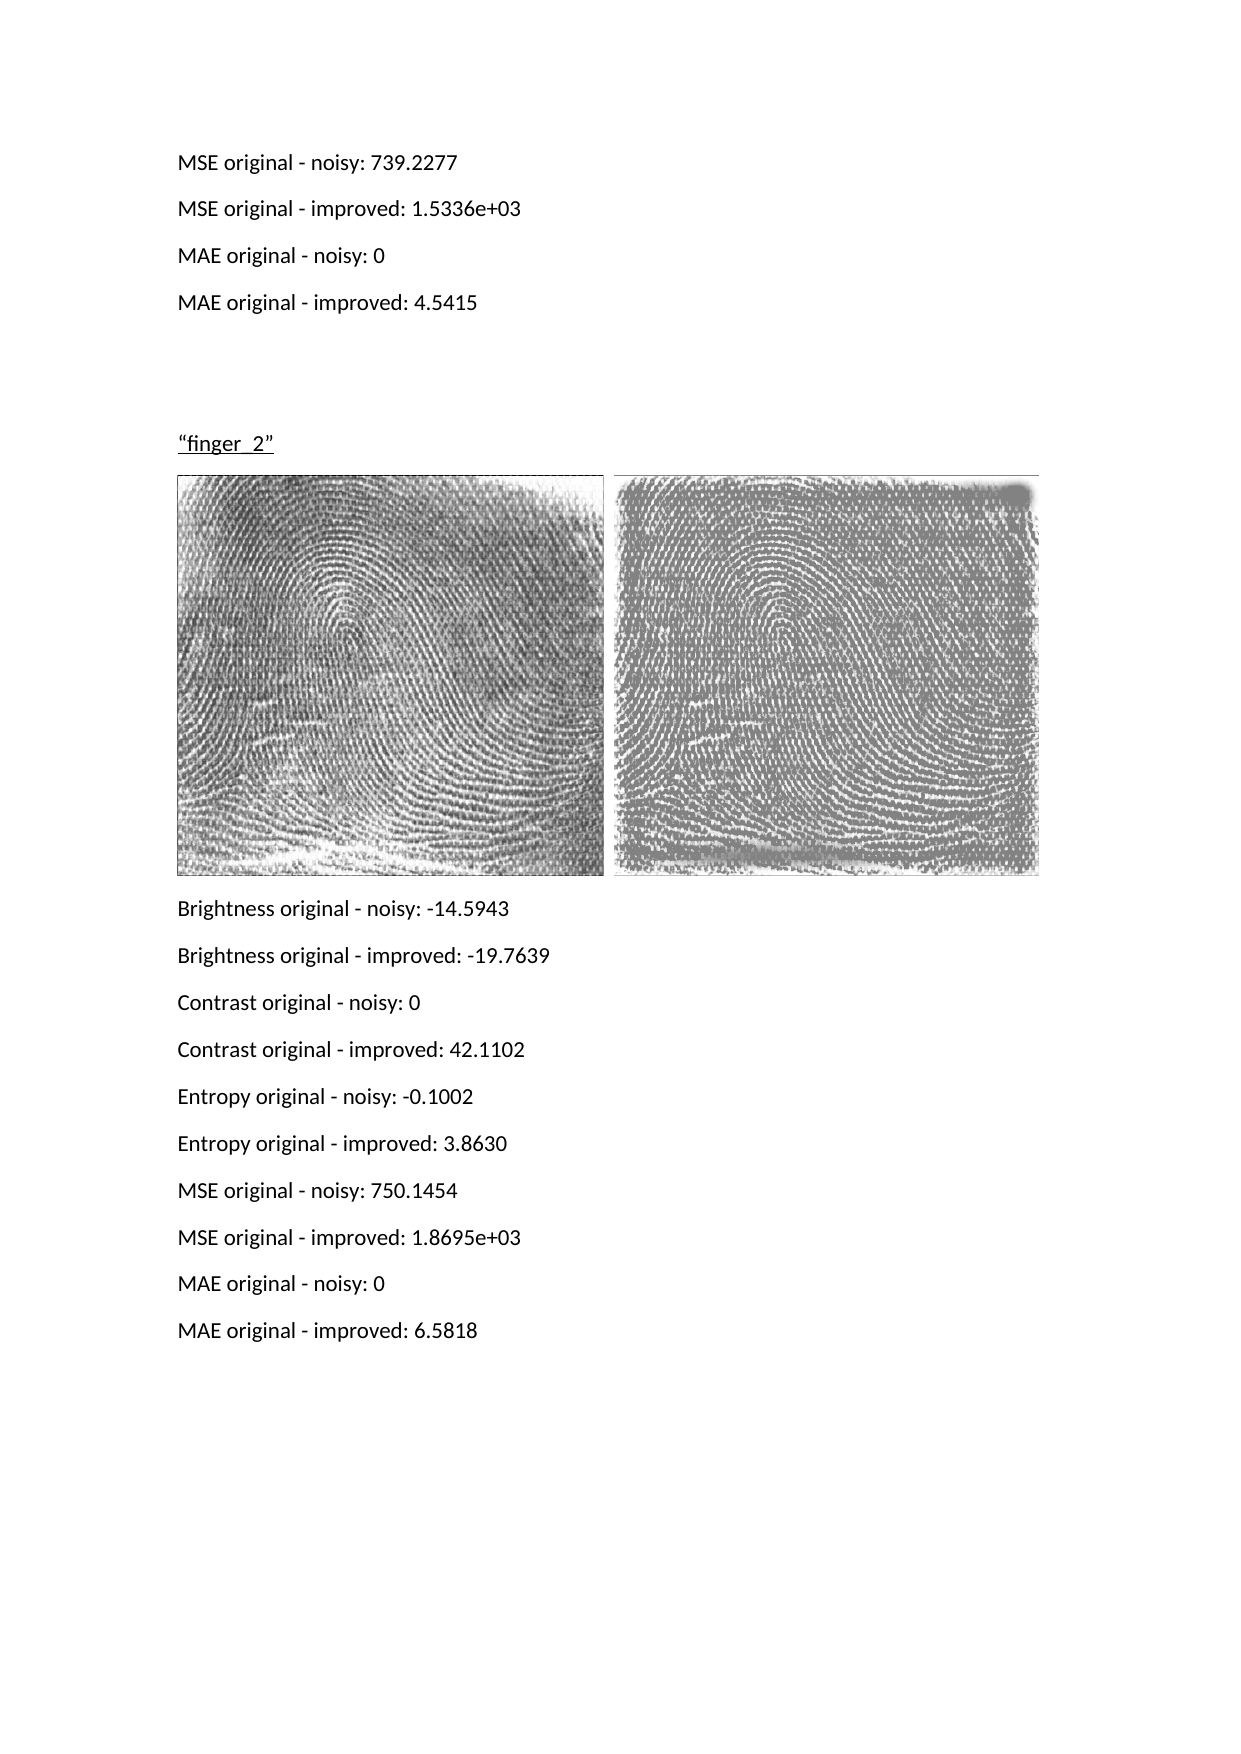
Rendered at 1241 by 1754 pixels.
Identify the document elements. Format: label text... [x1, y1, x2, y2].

text MAE original - improved: 4.5415 [177, 288, 1063, 316]
picture [177, 475, 604, 876]
text “finger_2” [177, 429, 1063, 457]
text Contrast original - noisy: 0 [177, 988, 1063, 1016]
text Contrast original - improved: 42.1102 [177, 1035, 1063, 1063]
text Brightness original - noisy: -14.5943 [177, 894, 1063, 923]
text MAE original - noisy: 0 [177, 1269, 1063, 1298]
text MSE original - improved: 1.8695e+03 [177, 1223, 1063, 1251]
text MAE original - noisy: 0 [177, 241, 1063, 269]
text Entropy original - improved: 3.8630 [177, 1129, 1063, 1157]
text MSE original - improved: 1.5336e+03 [177, 194, 1063, 222]
picture [614, 475, 1039, 876]
text MAE original - improved: 6.5818 [177, 1316, 1063, 1344]
text Brightness original - improved: -19.7639 [177, 941, 1063, 969]
text Entropy original - noisy: -0.1002 [177, 1082, 1063, 1110]
text MSE original - noisy: 750.1454 [177, 1176, 1063, 1204]
text MSE original - noisy: 739.2277 [177, 148, 1063, 176]
